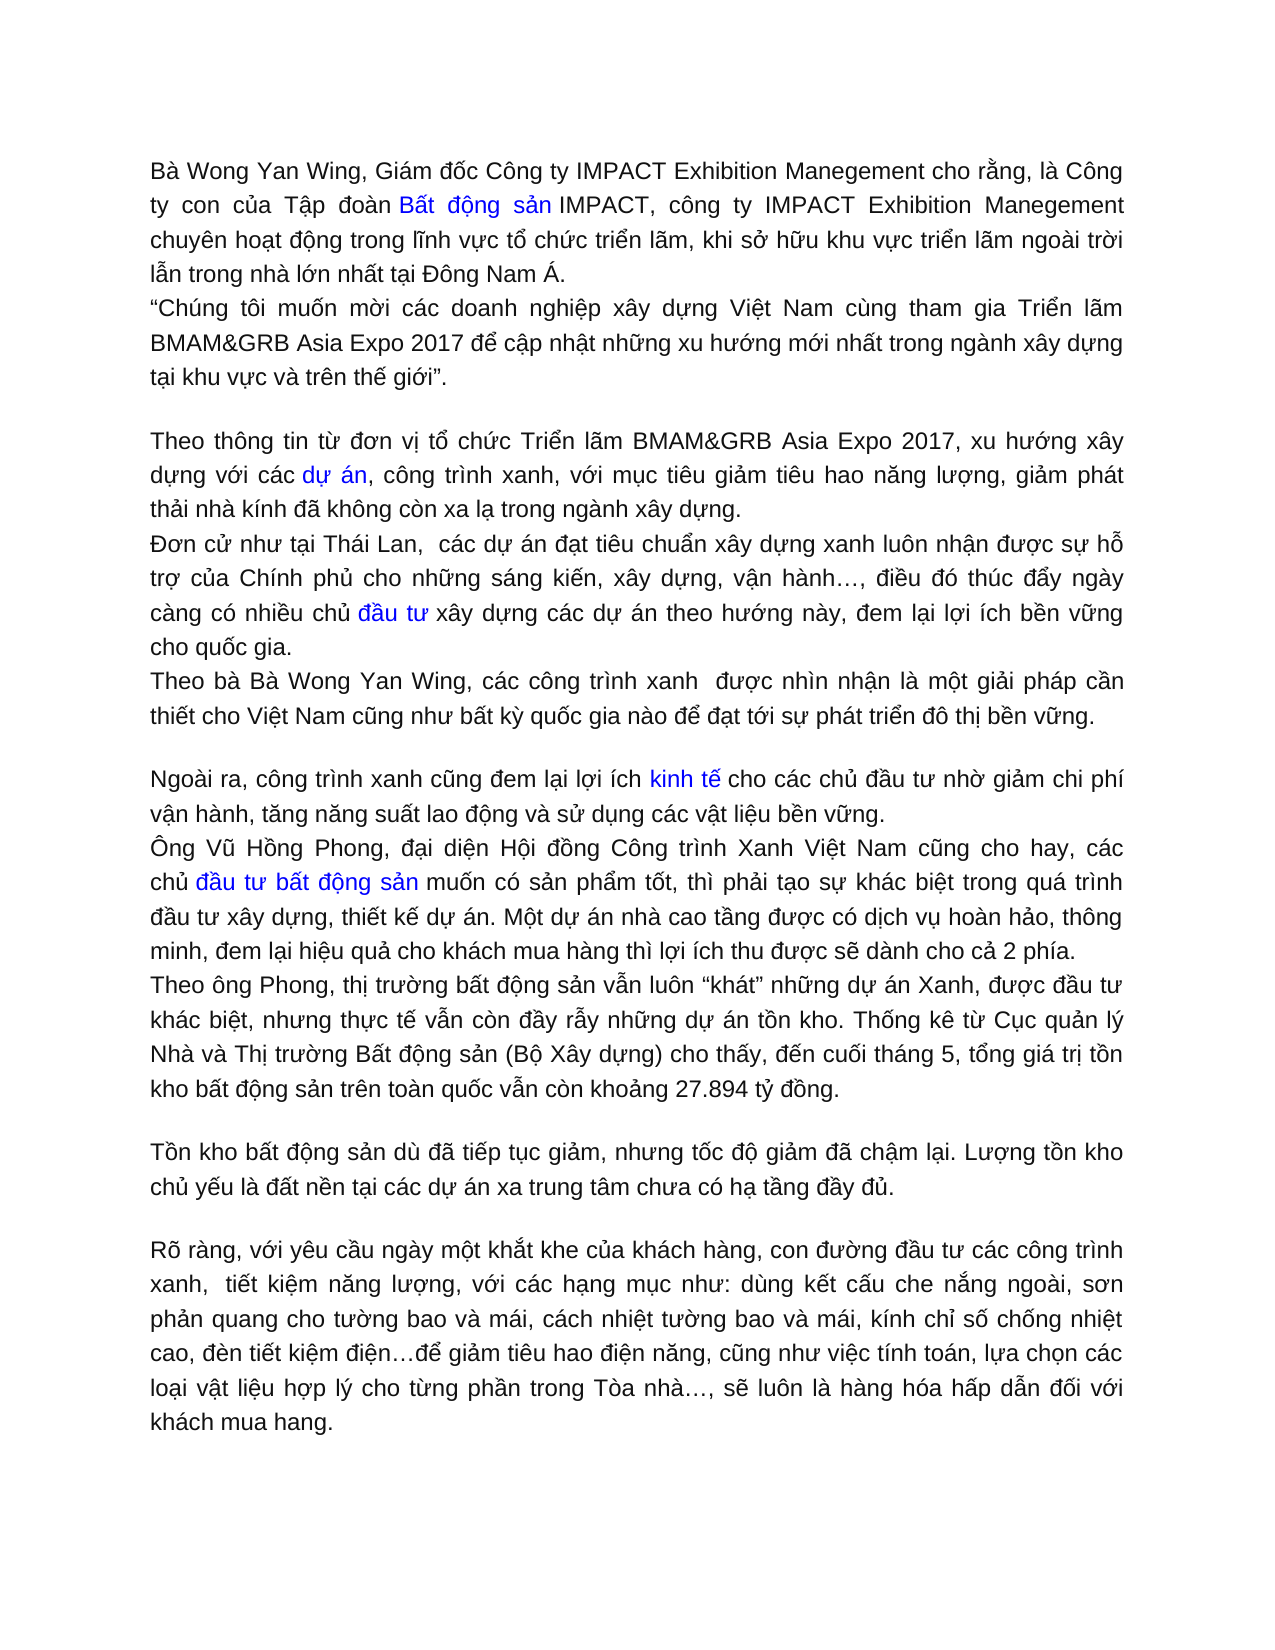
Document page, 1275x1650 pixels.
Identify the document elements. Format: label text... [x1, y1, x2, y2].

text Đơn cử như tại Thái Lan, các dự án đạt tiêu chuẩn xây dựng xanh luôn nhận được sự hỗ trợ của Chính phủ cho những sáng kiến, xây dựng, vận hành…, điều đó thúc đẩy ngày càng có nhiều chủ đầu tư xây dựng các dự án theo hướng này, đem lại lợi ích bền vững cho quốc gia. [150, 523, 1125, 660]
text Theo bà Bà Wong Yan Wing, các công trình xanh được nhìn nhận là một giải pháp cần thiết cho Việt Nam cũng như bất kỳ quốc gia nào để đạt tới sự phát triển đô thị bền vững. [150, 660, 1125, 729]
text Theo ông Phong, thị trường bất động sản vẫn luôn “khát” những dự án Xanh, được đầu tư khác biệt, nhưng thực tế vẫn còn đầy rẫy những dự án tồn kho. Thống kê từ Cục quản lý Nhà và Thị trường Bất động sản (Bộ Xây dựng) cho thấy, đến cuối tháng 5, tổng giá trị tồn kho bất động sản trên toàn quốc vẫn còn khoảng 27.894 tỷ đồng. [150, 964, 1125, 1102]
text Rõ ràng, với yêu cầu ngày một khắt khe của khách hàng, con đường đầu tư các công trình xanh, tiết kiệm năng lượng, với các hạng mục như: dùng kết cấu che nắng ngoài, sơn phản quang cho tường bao và mái, cách nhiệt tường bao và mái, kính chỉ số chống nhiệt cao, đèn tiết kiệm điện…để giảm tiêu hao điện năng, cũng như việc tính toán, lựa chọn các loại vật liệu hợp lý cho từng phần trong Tòa nhà…, sẽ luôn là hàng hóa hấp dẫn đối với khách mua hang. [150, 1229, 1125, 1435]
text “Chúng tôi muốn mời các doanh nghiệp xây dựng Việt Nam cùng tham gia Triển lãm BMAM&GRB Asia Expo 2017 để cập nhật những xu hướng mới nhất trong ngành xây dựng tại khu vực và trên thế giới”. [150, 287, 1125, 391]
text Tồn kho bất động sản dù đã tiếp tục giảm, nhưng tốc độ giảm đã chậm lại. Lượng tồn kho chủ yếu là đất nền tại các dự án xa trung tâm chưa có hạ tầng đầy đủ. [150, 1131, 1125, 1200]
text Ngoài ra, công trình xanh cũng đem lại lợi ích kinh tế cho các chủ đầu tư nhờ giảm chi phí vận hành, tăng năng suất lao động và sử dụng các vật liệu bền vững. [150, 758, 1125, 827]
text Theo thông tin từ đơn vị tổ chức Triển lãm BMAM&GRB Asia Expo 2017, xu hướng xây dựng với các dự án, công trình xanh, với mục tiêu giảm tiêu hao năng lượng, giảm phát thải nhà kính đã không còn xa lạ trong ngành xây dựng. [150, 420, 1125, 523]
text Ông Vũ Hồng Phong, đại diện Hội đồng Công trình Xanh Việt Nam cũng cho hay, các chủ đầu tư bất động sản muốn có sản phẩm tốt, thì phải tạo sự khác biệt trong quá trình đầu tư xây dựng, thiết kế dự án. Một dự án nhà cao tầng được có dịch vụ hoàn hảo, thông minh, đem lại hiệu quả cho khách mua hàng thì lợi ích thu được sẽ dành cho cả 2 phía. [150, 827, 1125, 964]
text Bà Wong Yan Wing, Giám đốc Công ty IMPACT Exhibition Manegement cho rằng, là Công ty con của Tập đoàn Bất động sản IMPACT, công ty IMPACT Exhibition Manegement chuyên hoạt động trong lĩnh vực tổ chức triển lãm, khi sở hữu khu vực triển lãm ngoài trời lẫn trong nhà lớn nhất tại Đông Nam Á. [150, 150, 1125, 287]
